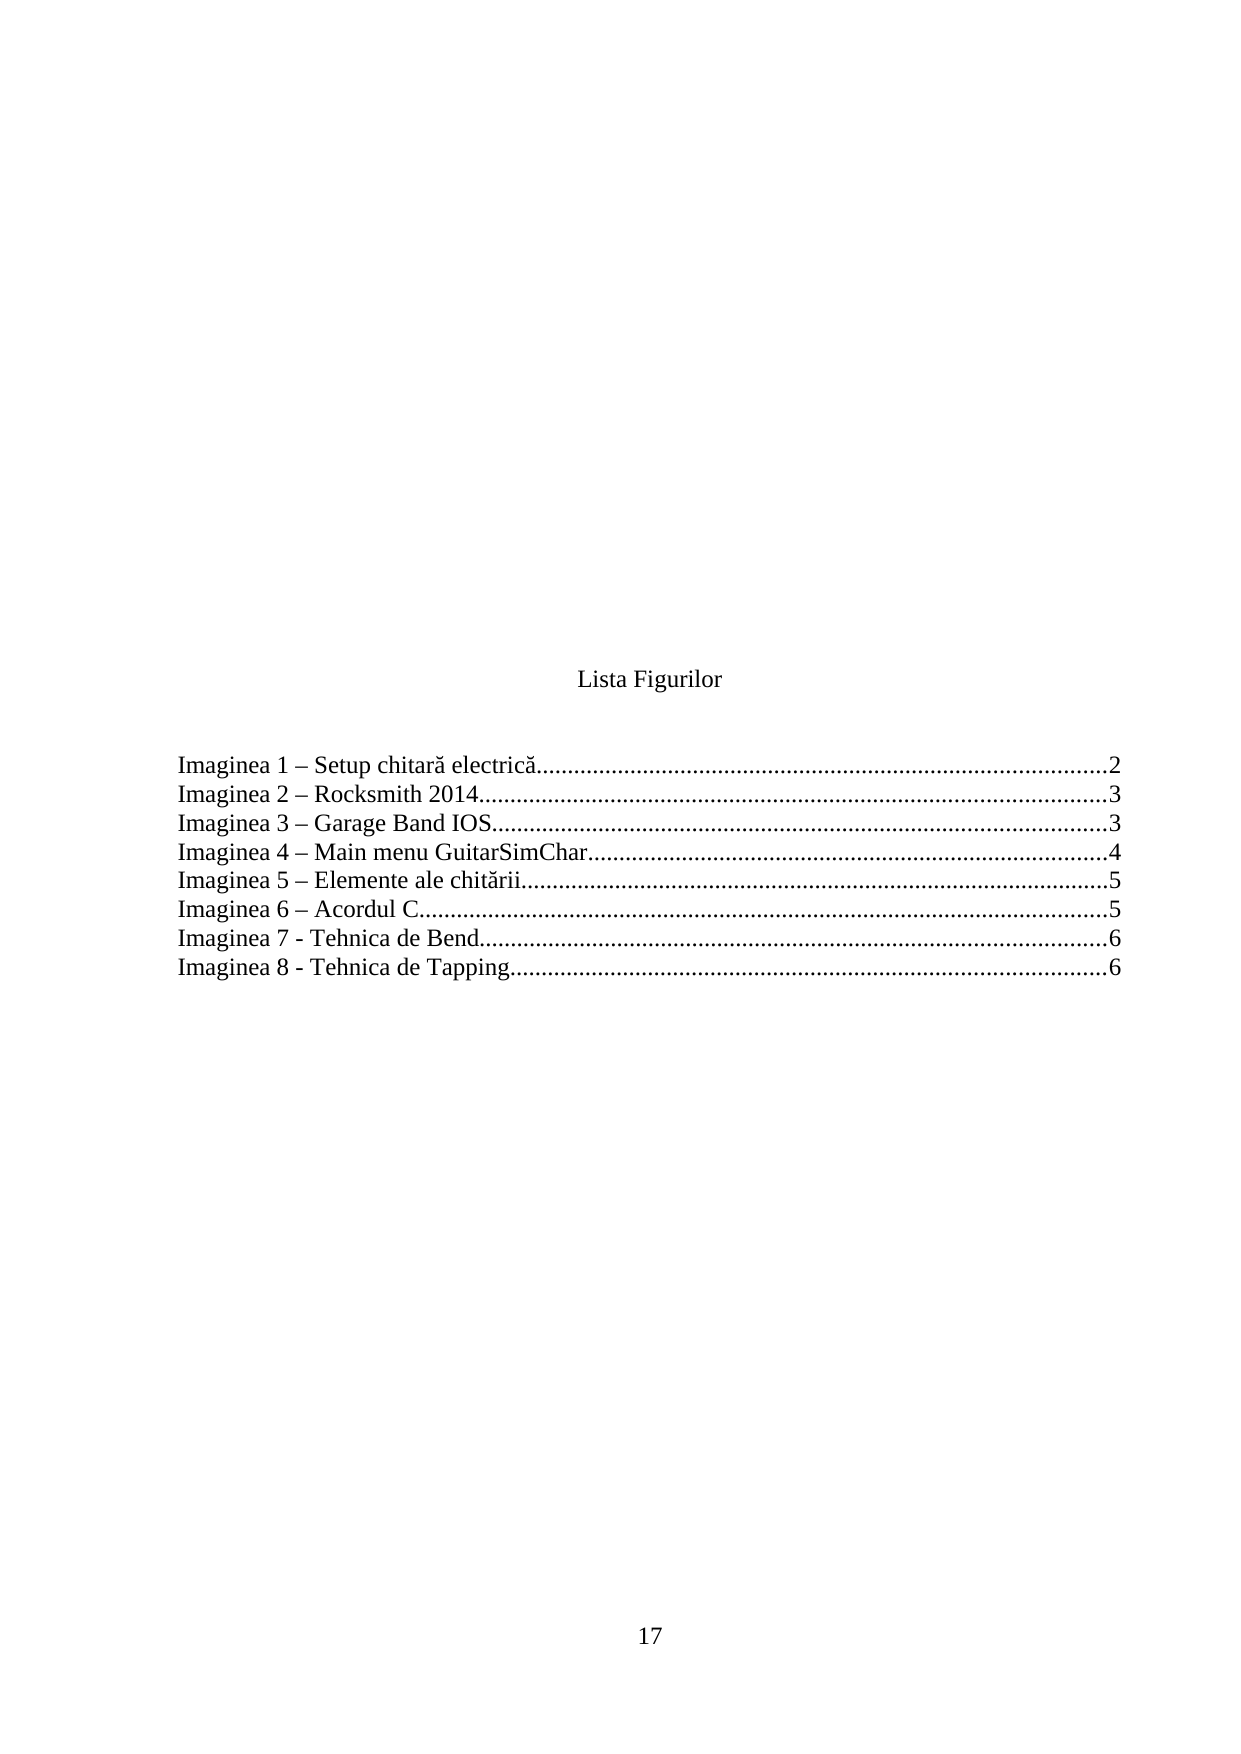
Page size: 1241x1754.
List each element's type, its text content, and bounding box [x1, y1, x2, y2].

text Imaginea 5 – Elemente ale chitării 5 [177, 866, 1122, 894]
text Imaginea 3 – Garage Band IOS 3 [177, 808, 1122, 837]
text Lista Figurilor [177, 664, 1122, 693]
text Imaginea 8 - Tehnica de Tapping 6 [177, 952, 1122, 981]
text Imaginea 4 – Main menu GuitarSimChar 4 [177, 837, 1122, 866]
text Imaginea 2 – Rocksmith 2014 3 [177, 779, 1122, 808]
text Imaginea 6 – Acordul C 5 [177, 894, 1122, 923]
text Imaginea 7 - Tehnica de Bend 6 [177, 923, 1122, 952]
text Imaginea 1 – Setup chitară electrică 2 [177, 751, 1122, 779]
